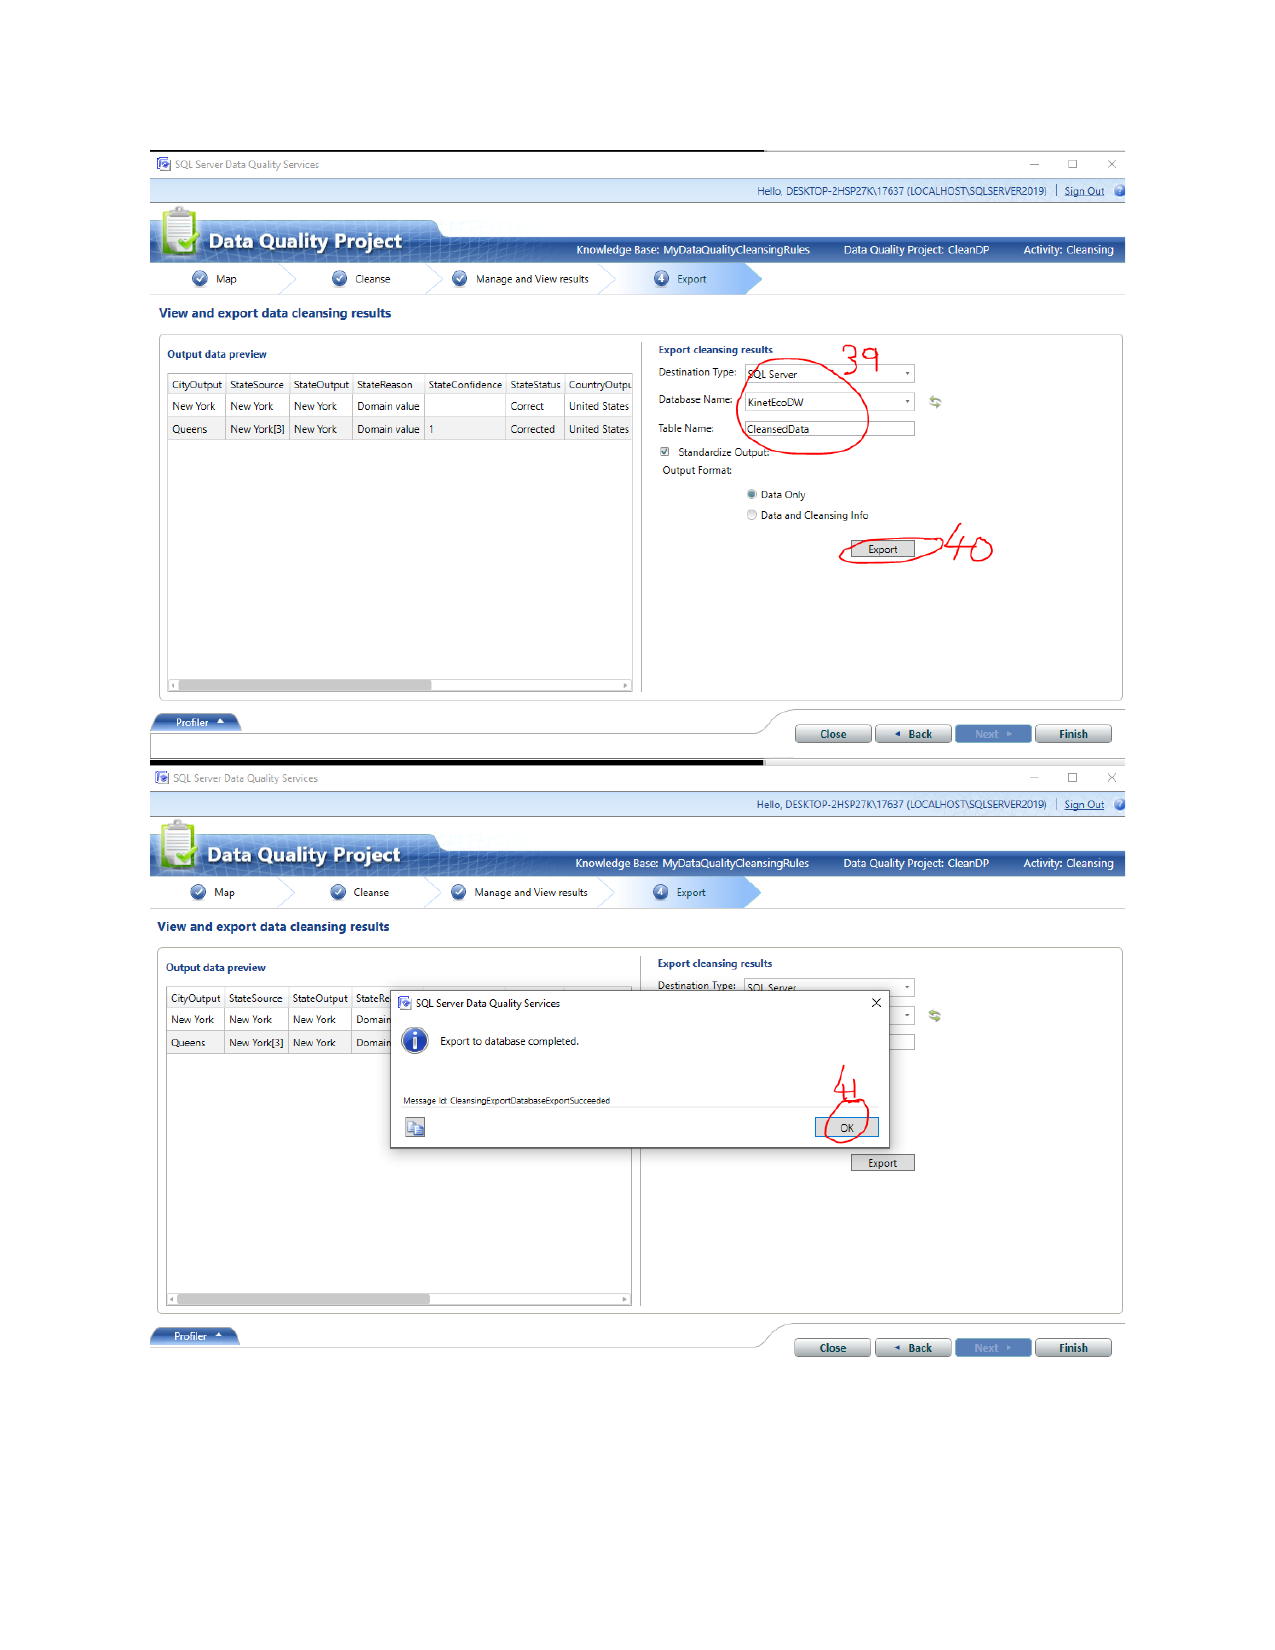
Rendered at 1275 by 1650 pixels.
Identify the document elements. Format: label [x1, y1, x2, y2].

picture [150, 150, 1125, 759]
picture [150, 760, 1125, 1365]
